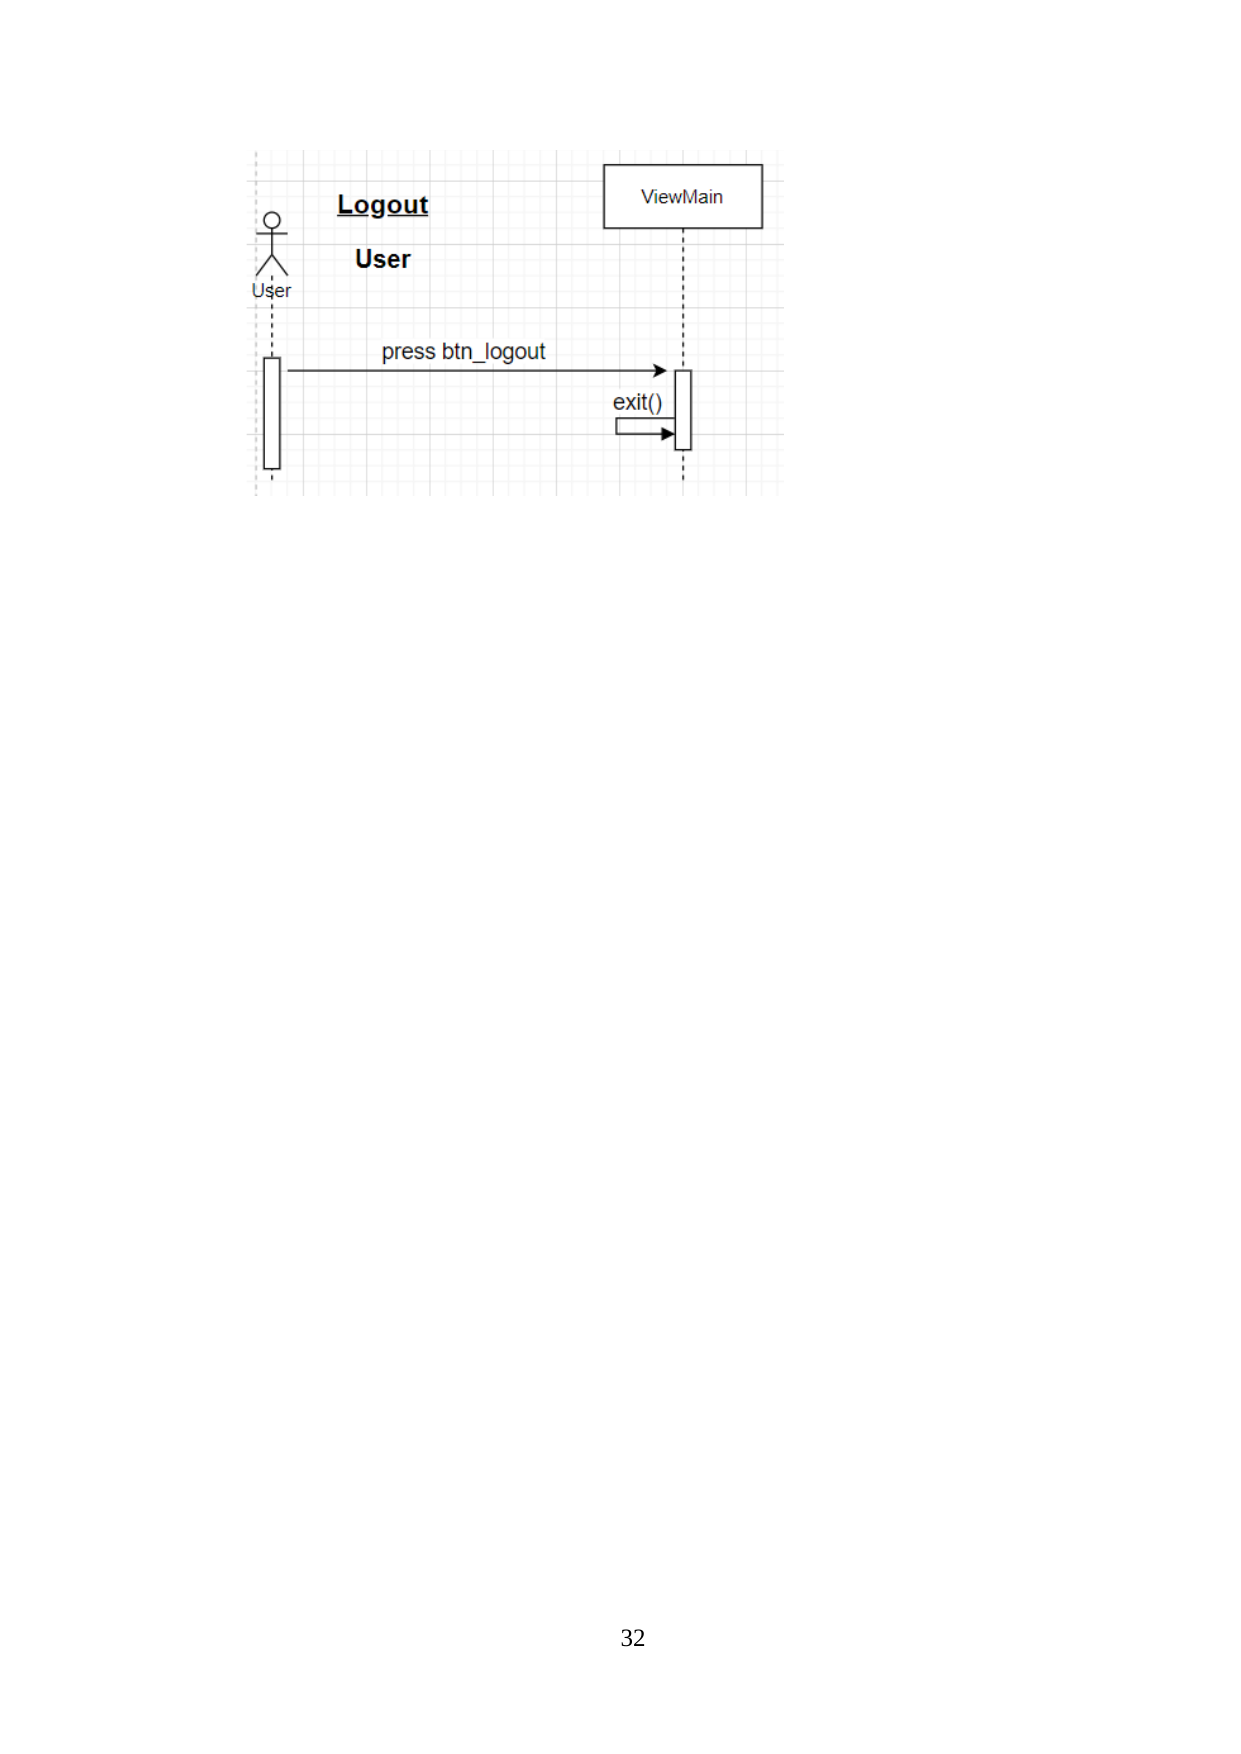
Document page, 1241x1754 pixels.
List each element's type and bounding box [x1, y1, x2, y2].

picture [246, 150, 784, 496]
